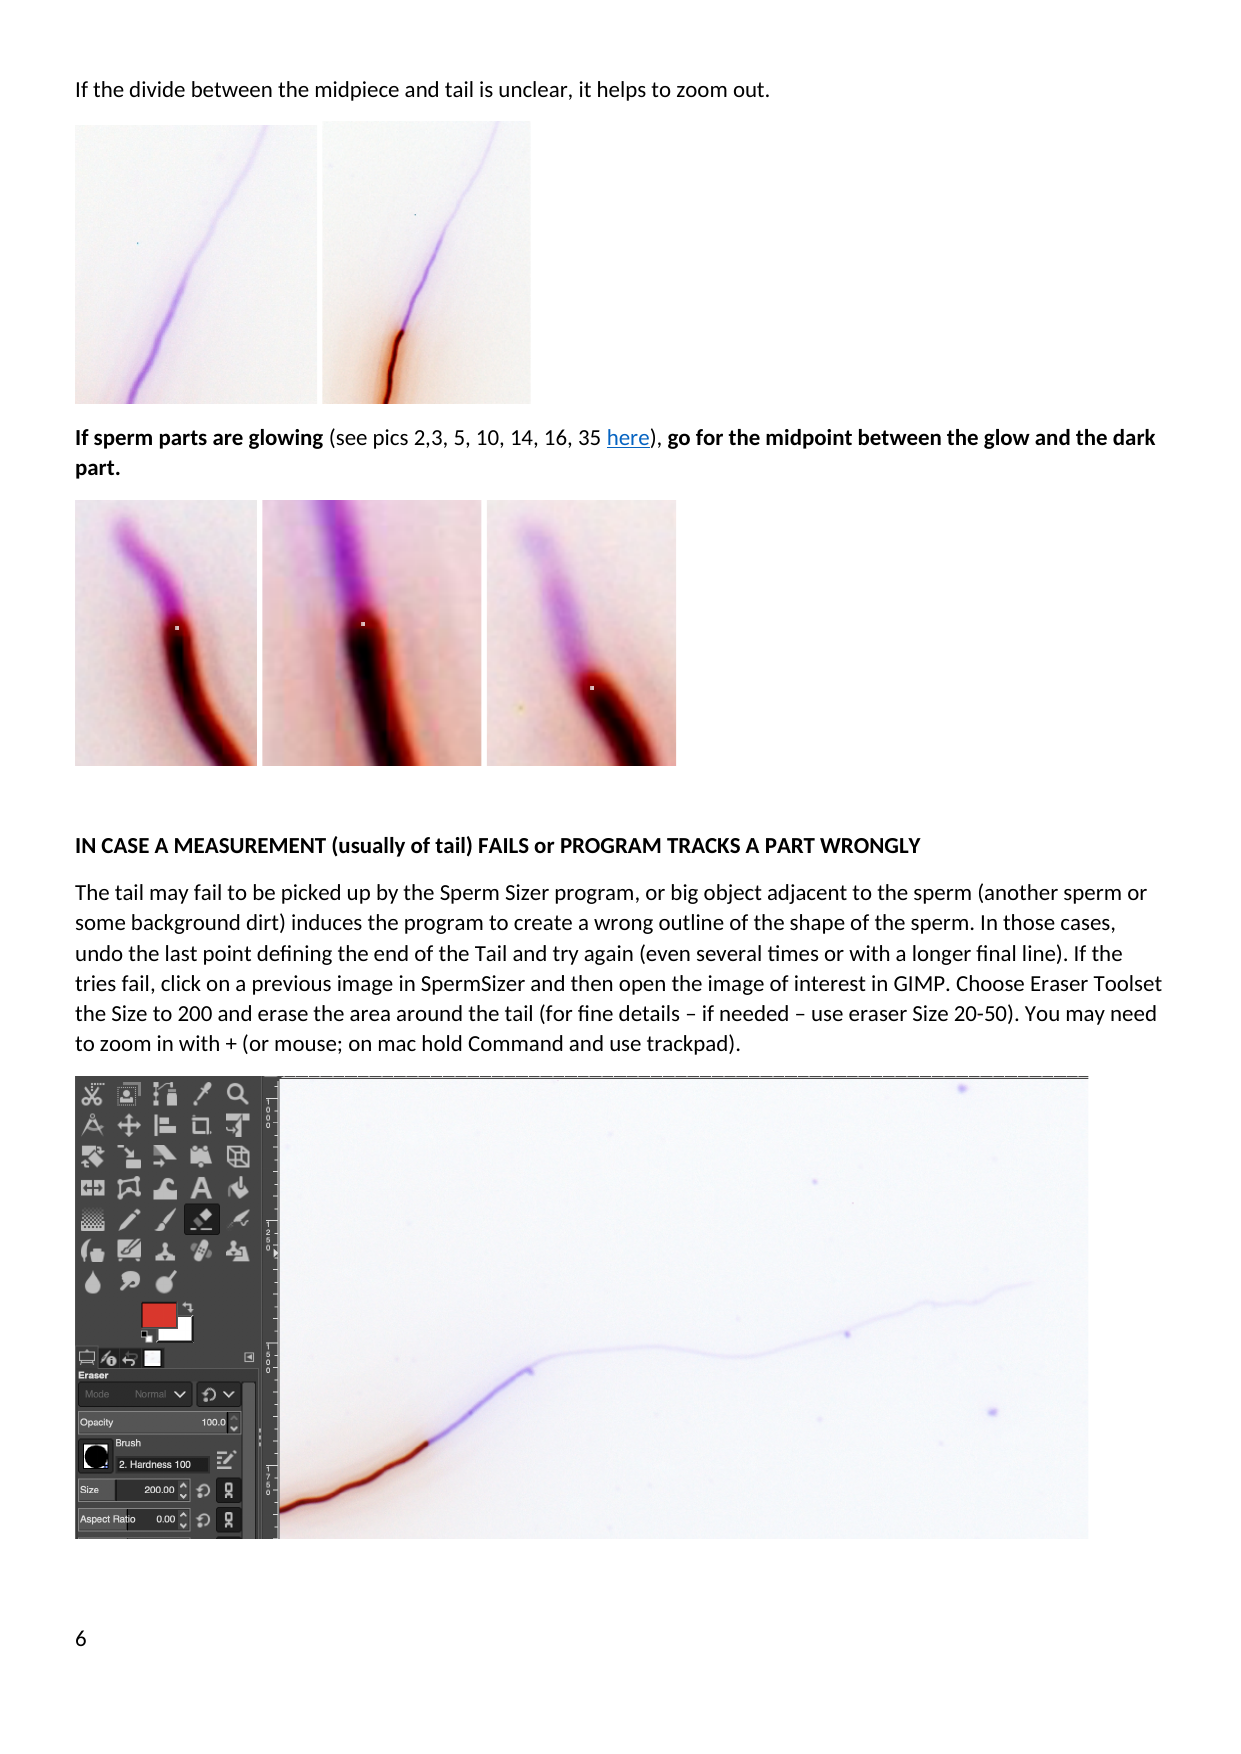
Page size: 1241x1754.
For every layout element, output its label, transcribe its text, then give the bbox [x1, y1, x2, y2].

text IN CASE A MEASUREMENT (usually of tail) FAILS or PROGRAM TRACKS A PART WRONGLY [75, 831, 1165, 859]
text If sperm parts are glowing (see pics 2,3, 5, 10, 14, 16, 35 here), go for the midpoint between the glow and the dark part. [75, 423, 1165, 481]
picture [75, 1076, 1089, 1539]
picture [486, 500, 677, 766]
picture [75, 500, 257, 766]
picture [262, 500, 482, 766]
picture [75, 125, 318, 404]
text If the divide between the midpiece and tail is unclear, it helps to zoom out. [75, 75, 1165, 103]
picture [322, 121, 531, 404]
text The tail may fail to be picked up by the Sperm Sizer program, or big object adjacent to the sperm (another sperm or some background dirt) induces the program to create a wrong outline of the shape of the sperm. In those cases, undo the last point defining the end of the Tail and try again (even several times or with a longer final line). If the tries fail, click on a previous image in SpermSizer and then open the image of interest in GIMP. Choose Eraser Toolset the Size to 200 and erase the area around the tail (for fine details – if needed – use eraser Size 20-50). You may need to zoom in with + (or mouse; on mac hold Command and use trackpad). [75, 878, 1165, 1057]
